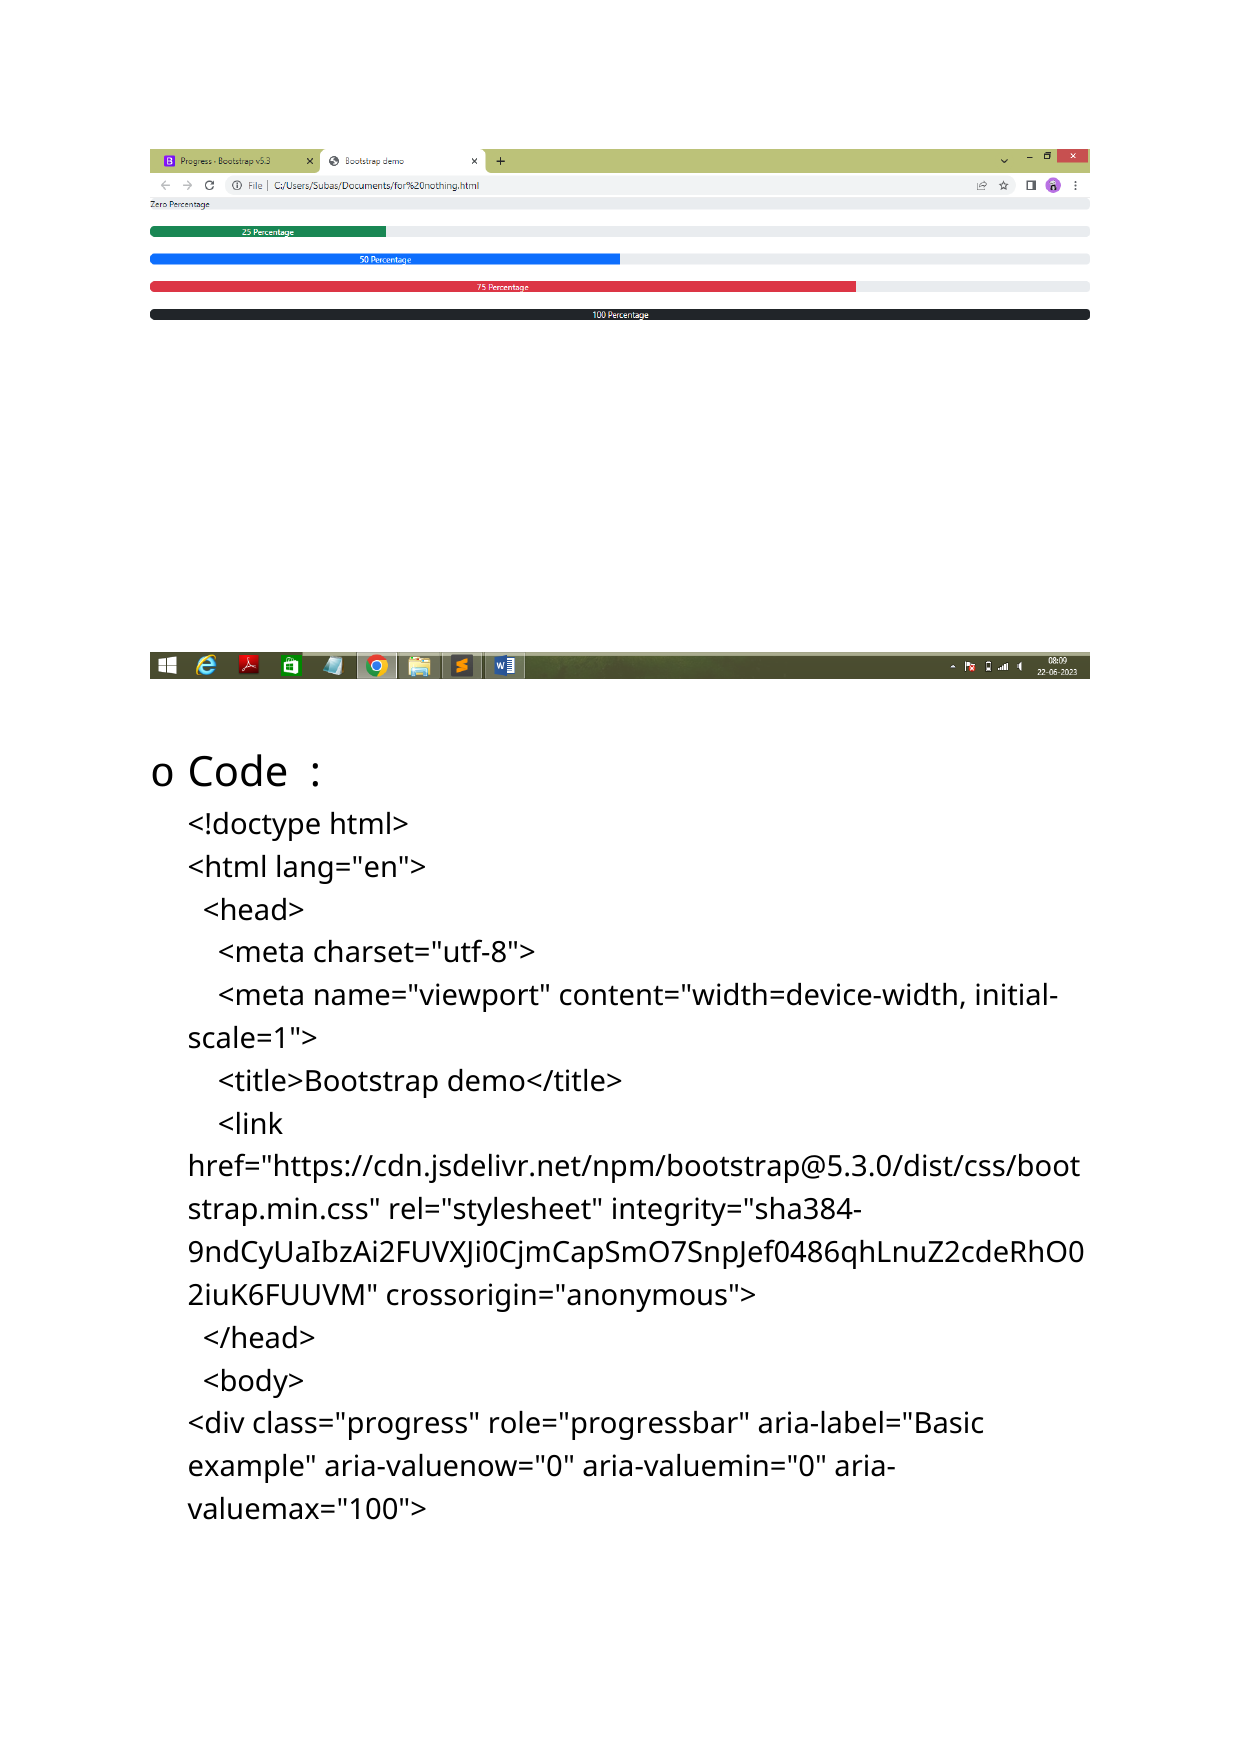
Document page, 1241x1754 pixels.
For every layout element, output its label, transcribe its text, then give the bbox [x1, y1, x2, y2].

list Code : [150, 742, 1090, 799]
picture [150, 149, 1090, 679]
list </head> [187, 1317, 1090, 1357]
list <link href="https://cdn.jsdelivr.net/npm/bootstrap@5.3.0/dist/css/bootstrap.min.css" rel="stylesheet" integrity="sha384-9ndCyUaIbzAi2FUVXJi0CjmCapSmO7SnpJef0486qhLnuZ2cdeRhO02iuK6FUUVM" crossorigin="anonymous"> [187, 1103, 1090, 1314]
list <meta charset="utf-8"> [187, 932, 1090, 971]
list <title>Bootstrap demo</title> [187, 1060, 1090, 1100]
list <div class="progress" role="progressbar" aria-label="Basic example" aria-valuenow="0" aria-valuemin="0" aria-valuemax="100"> [187, 1403, 1090, 1528]
list <head> [187, 889, 1090, 928]
list <meta name="viewport" content="width=device-width, initial-scale=1"> [187, 974, 1090, 1057]
list <!doctype html> [187, 803, 1090, 843]
list <body> [187, 1360, 1090, 1399]
list <html lang="en"> [187, 846, 1090, 886]
